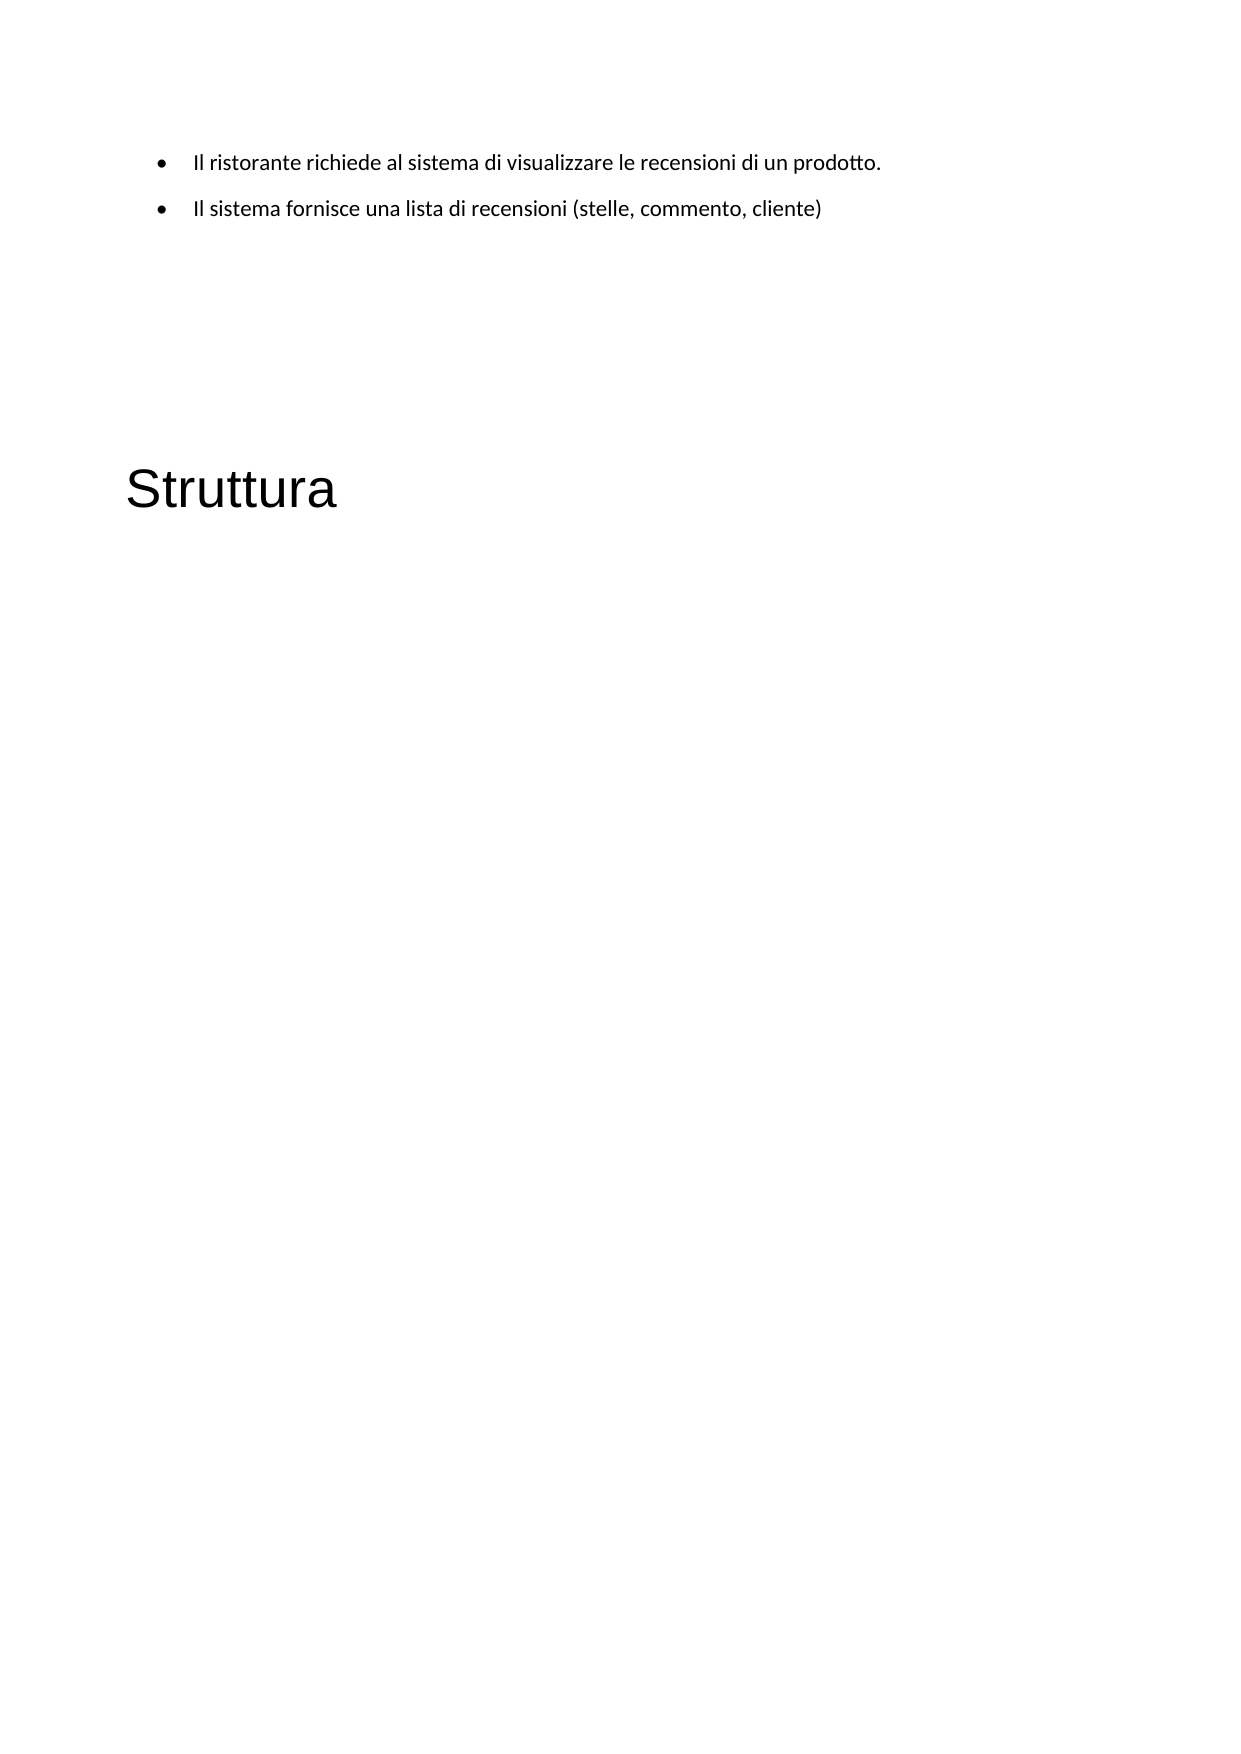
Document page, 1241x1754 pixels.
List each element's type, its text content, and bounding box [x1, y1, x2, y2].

list Il ristorante richiede al sistema di visualizzare le recensioni di un prodotto. [156, 148, 1122, 176]
text Struttura [118, 457, 1122, 519]
list Il sistema fornisce una lista di recensioni (stelle, commento, cliente) [156, 194, 1122, 222]
